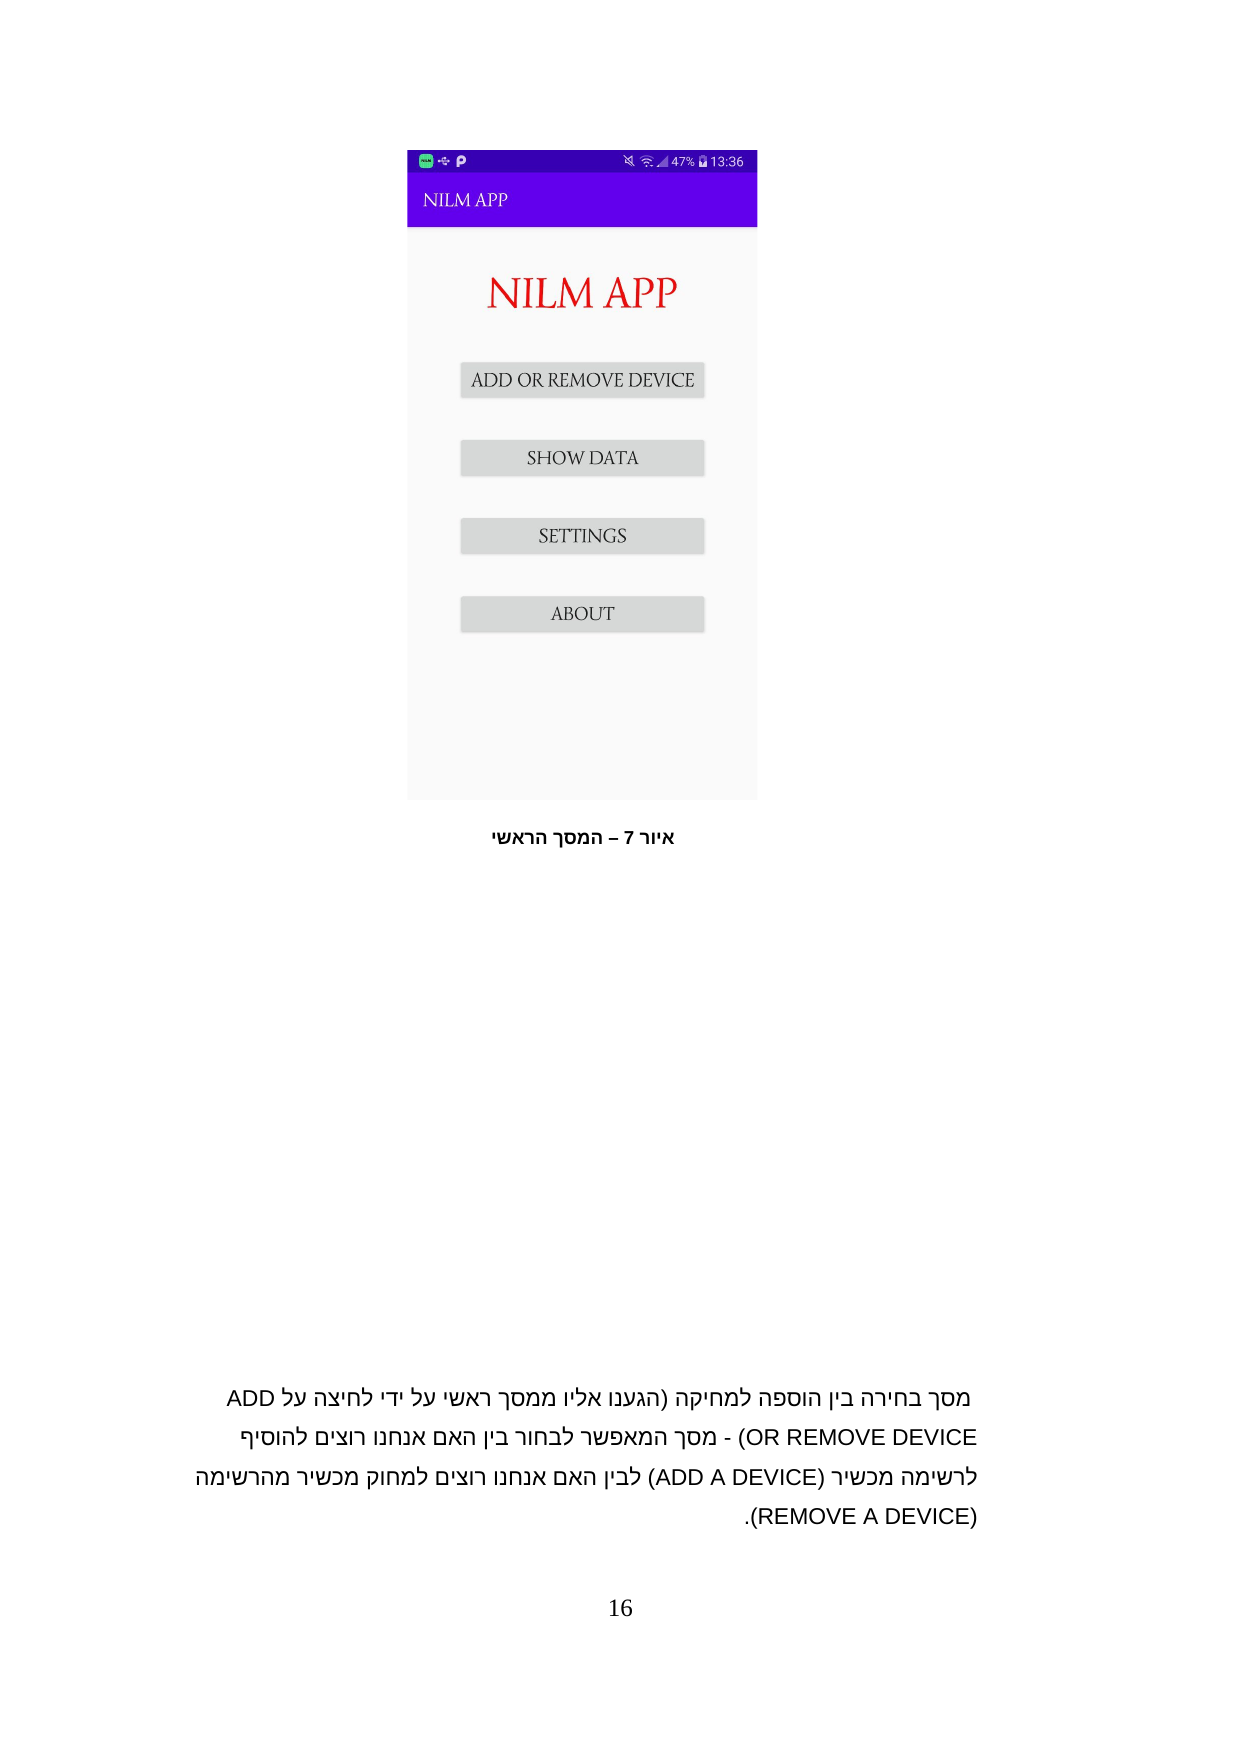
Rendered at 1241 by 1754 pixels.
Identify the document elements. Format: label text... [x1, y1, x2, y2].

text איור 7 – המסך הראשי [187, 827, 978, 848]
picture [407, 150, 758, 800]
list מסך בחירה בין הוספה למחיקה (הגענו אליו ממסך ראשי על ידי לחיצה על ADD OR REMOVE DEVICE) - מסך המאפשר לבחור בין האם אנחנו רוצים להוסיף לרשימה מכשיר (ADD A DEVICE) לבין האם אנחנו רוצים למחוק מכשיר מהרשימה (REMOVE A DEVICE). [187, 1385, 978, 1530]
